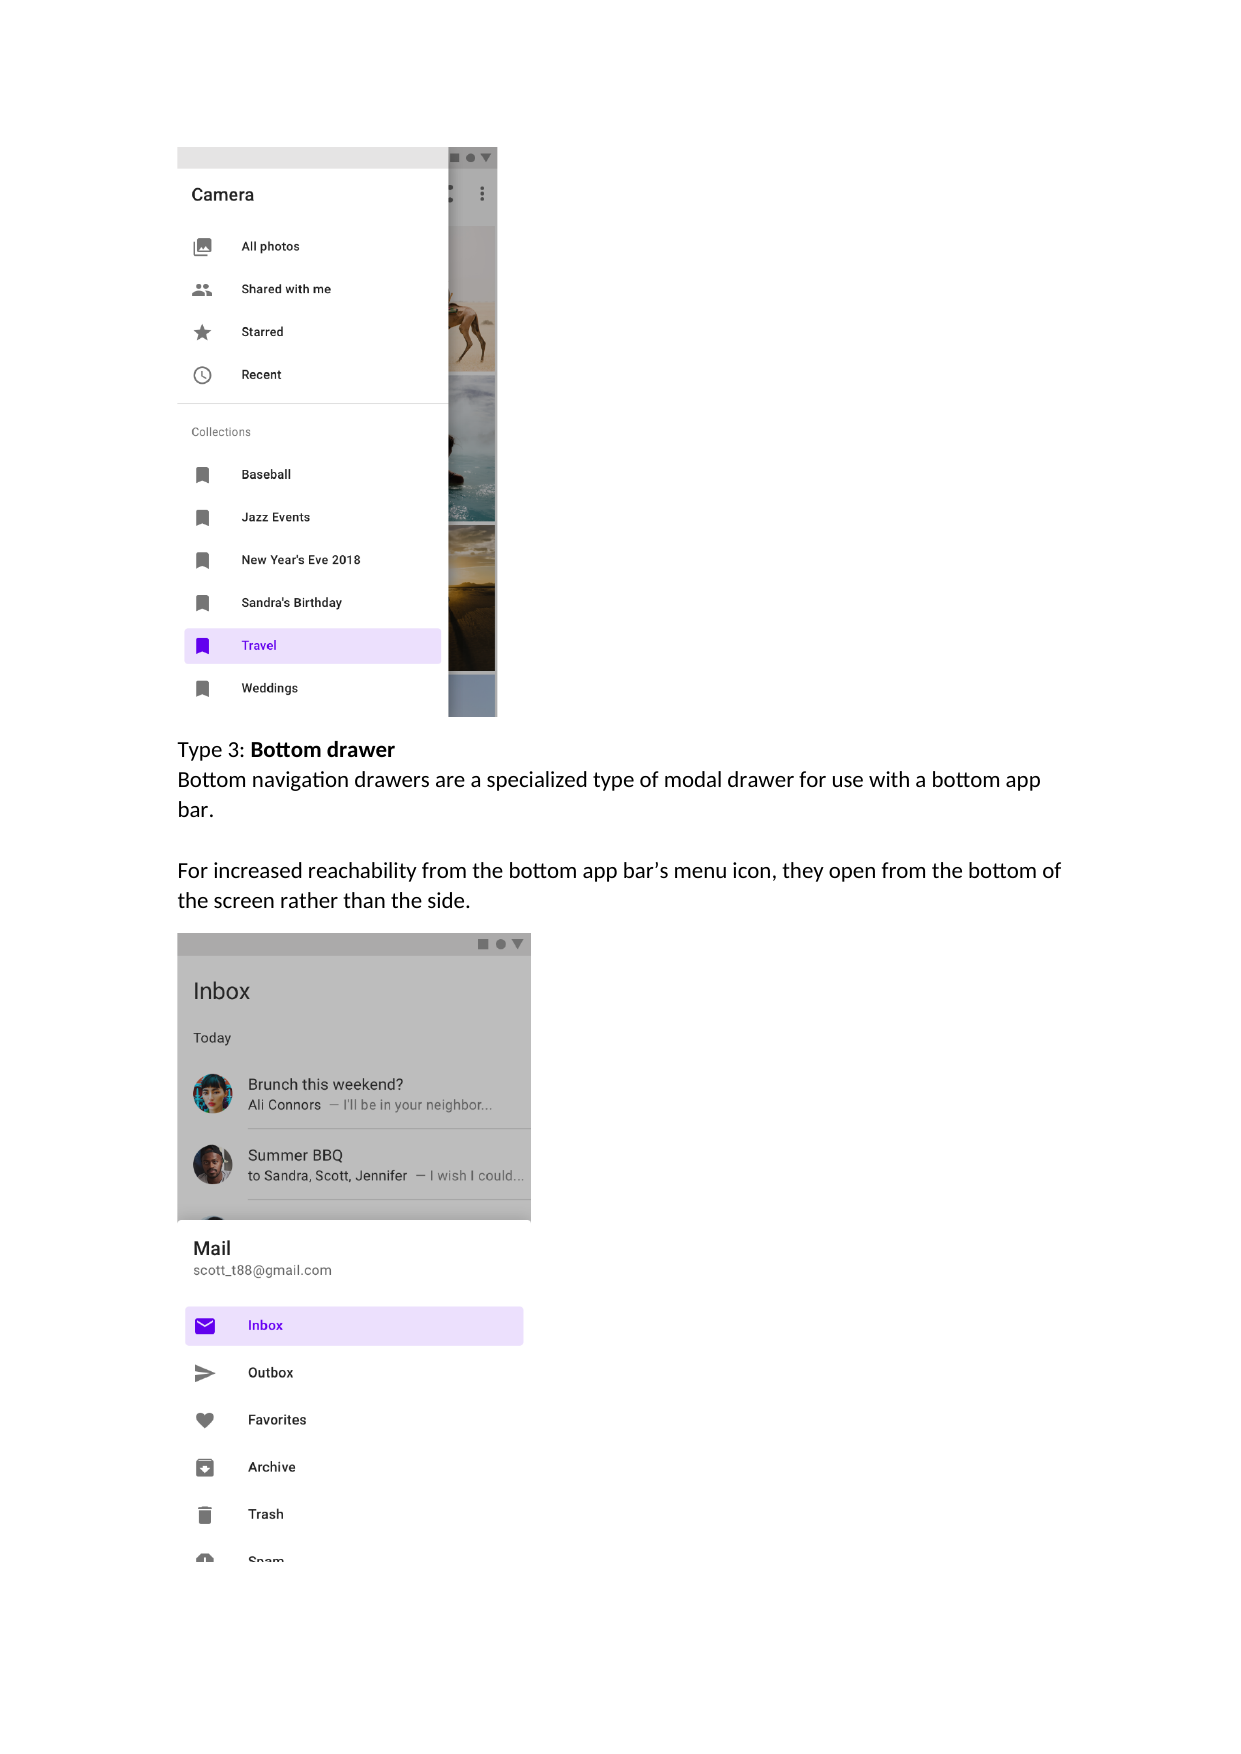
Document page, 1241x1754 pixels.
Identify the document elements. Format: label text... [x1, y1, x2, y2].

picture [177, 147, 498, 717]
text Type 3: Bottom drawer Bottom navigation drawers are a specialized type of modal drawer for use with a bottom app bar. For increased reachability from the bottom app bar’s menu icon, they open from the bottom of the screen rather than the side. [177, 735, 1063, 914]
picture [177, 933, 531, 1562]
